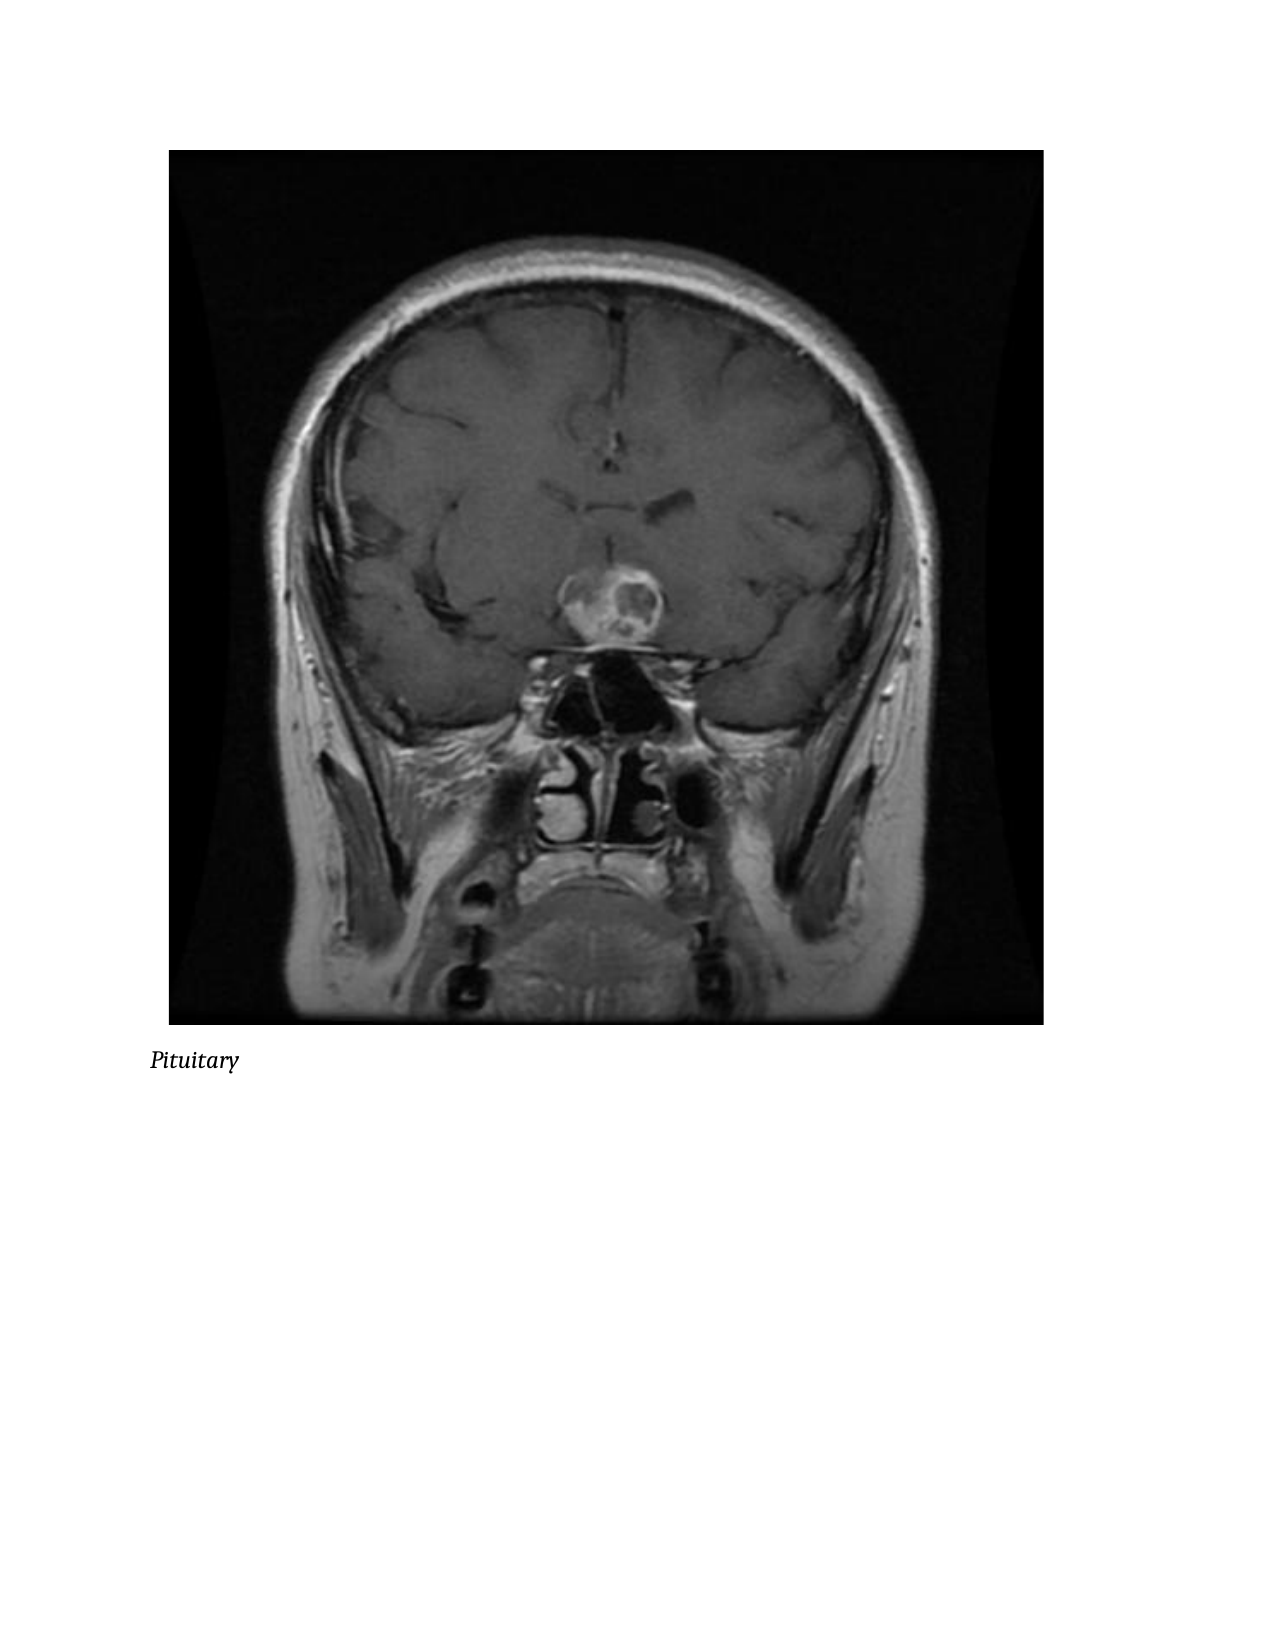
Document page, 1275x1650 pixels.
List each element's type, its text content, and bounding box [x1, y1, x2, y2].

picture [168, 150, 1044, 1025]
text Pituitary [150, 1046, 1125, 1074]
